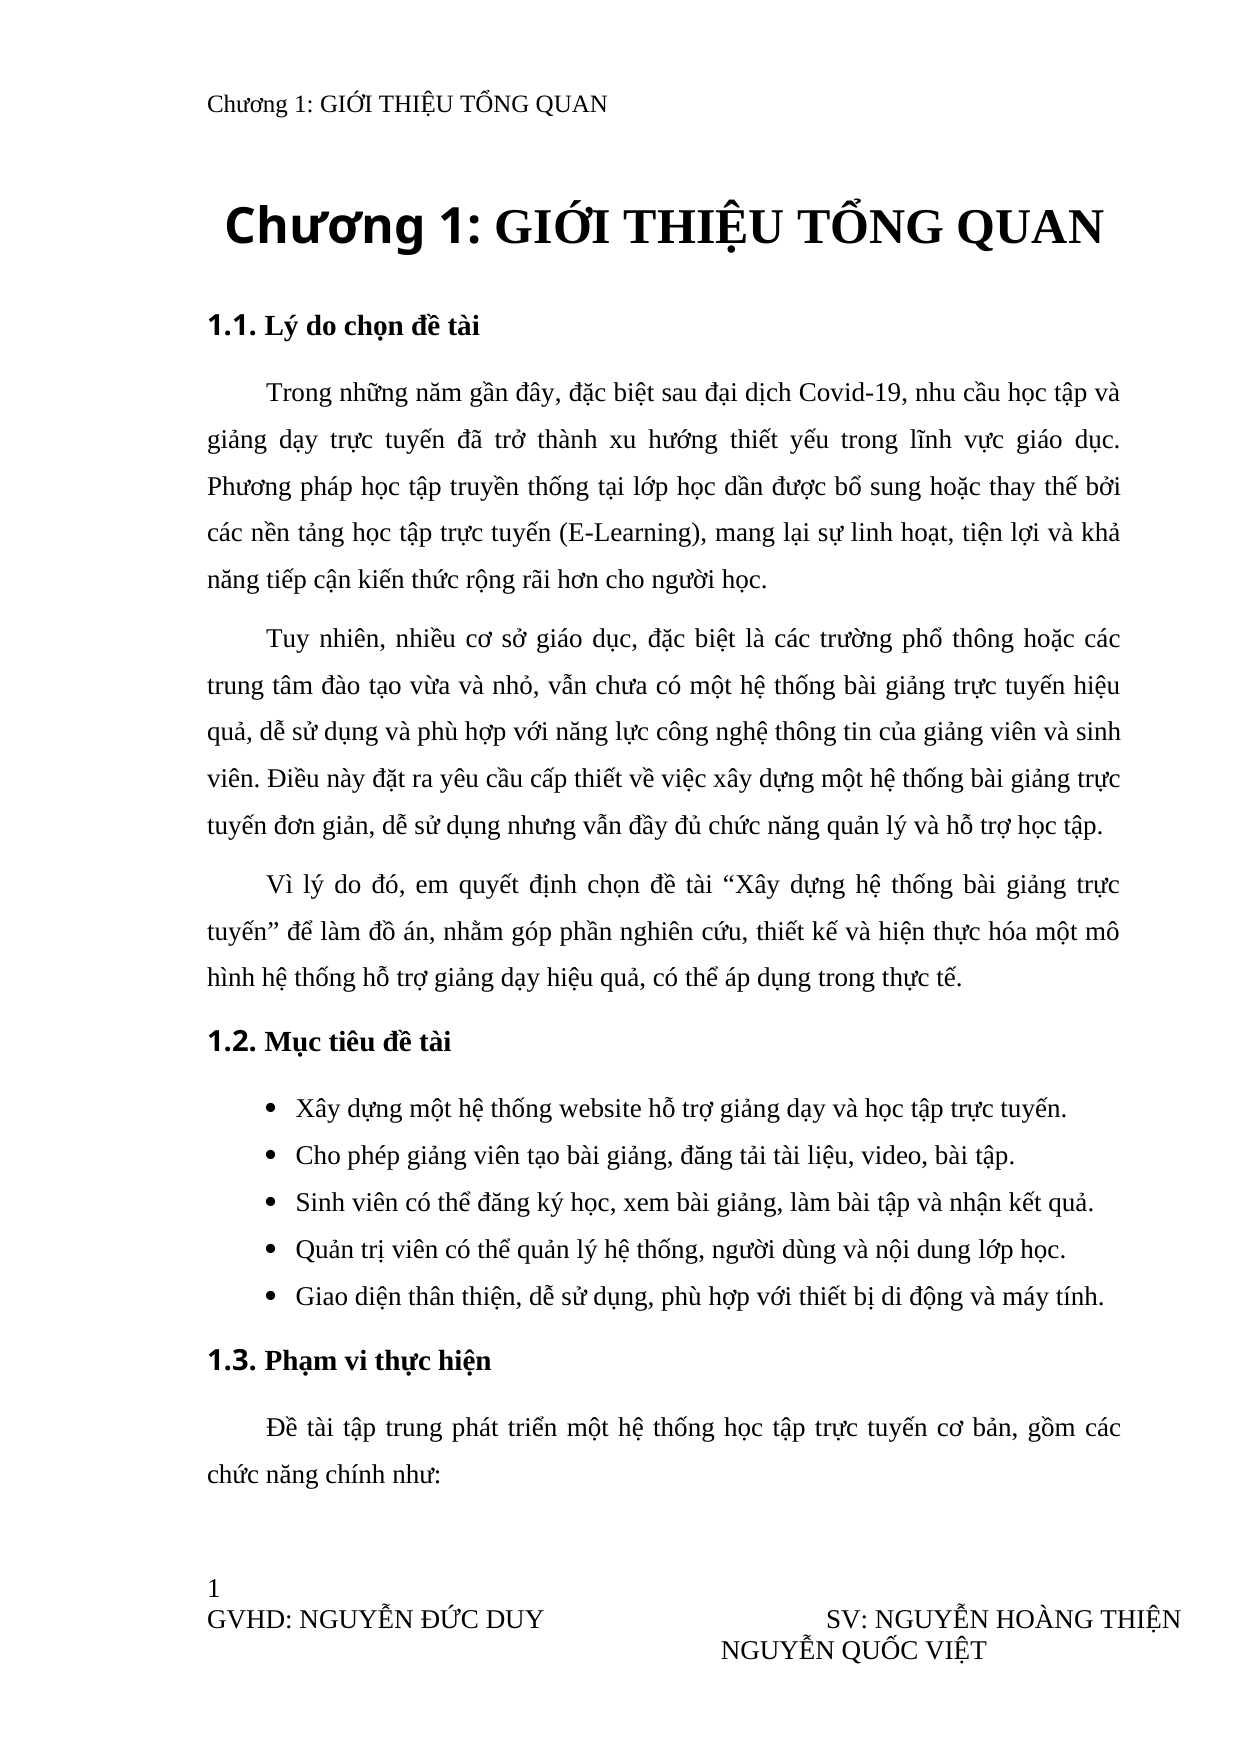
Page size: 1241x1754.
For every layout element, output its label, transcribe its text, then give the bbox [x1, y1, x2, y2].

list Quản trị viên có thể quản lý hệ thống, người dùng và nội dung lớp học. [266, 1233, 1122, 1264]
text Trong những năm gần đây, đặc biệt sau đại dịch Covid-19, nhu cầu học tập và giảng dạy trực tuyến đã trở thành xu hướng thiết yếu trong lĩnh vực giáo dục. Phương pháp học tập truyền thống tại lớp học dần được bổ sung hoặc thay thế bởi các nền tảng học tập trực tuyến (E-Learning), mang lại sự linh hoạt, tiện lợi và khả năng tiếp cận kiến thức rộng rãi hơn cho người học. [207, 376, 1122, 594]
list Cho phép giảng viên tạo bài giảng, đăng tải tài liệu, video, bài tập. [266, 1139, 1122, 1171]
subtitle Mục tiêu đề tài [207, 1021, 1122, 1060]
subtitle Phạm vi thực hiện [207, 1339, 1122, 1379]
subtitle Lý do chọn đề tài [207, 304, 1122, 344]
list Xây dựng một hệ thống website hỗ trợ giảng dạy và học tập trực tuyến. [266, 1092, 1122, 1124]
text Tuy nhiên, nhiều cơ sở giáo dục, đặc biệt là các trường phổ thông hoặc các trung tâm đào tạo vừa và nhỏ, vẫn chưa có một hệ thống bài giảng trực tuyến hiệu quả, dễ sử dụng và phù hợp với năng lực công nghệ thông tin của giảng viên và sinh viên. Điều này đặt ra yêu cầu cấp thiết về việc xây dựng một hệ thống bài giảng trực tuyến đơn giản, dễ sử dụng nhưng vẫn đầy đủ chức năng quản lý và hỗ trợ học tập. [207, 622, 1122, 840]
text Vì lý do đó, em quyết định chọn đề tài “Xây dựng hệ thống bài giảng trực tuyến” để làm đồ án, nhằm góp phần nghiên cứu, thiết kế và hiện thực hóa một mô hình hệ thống hỗ trợ giảng dạy hiệu quả, có thể áp dụng trong thực tế. [207, 868, 1122, 992]
subtitle GIỚI THIỆU TỔNG QUAN [207, 190, 1122, 258]
list Giao diện thân thiện, dễ sử dụng, phù hợp với thiết bị di động và máy tính. [266, 1280, 1122, 1311]
list Sinh viên có thể đăng ký học, xem bài giảng, làm bài tập và nhận kết quả. [266, 1186, 1122, 1217]
text Đề tài tập trung phát triển một hệ thống học tập trực tuyến cơ bản, gồm các chức năng chính như: [207, 1411, 1122, 1489]
